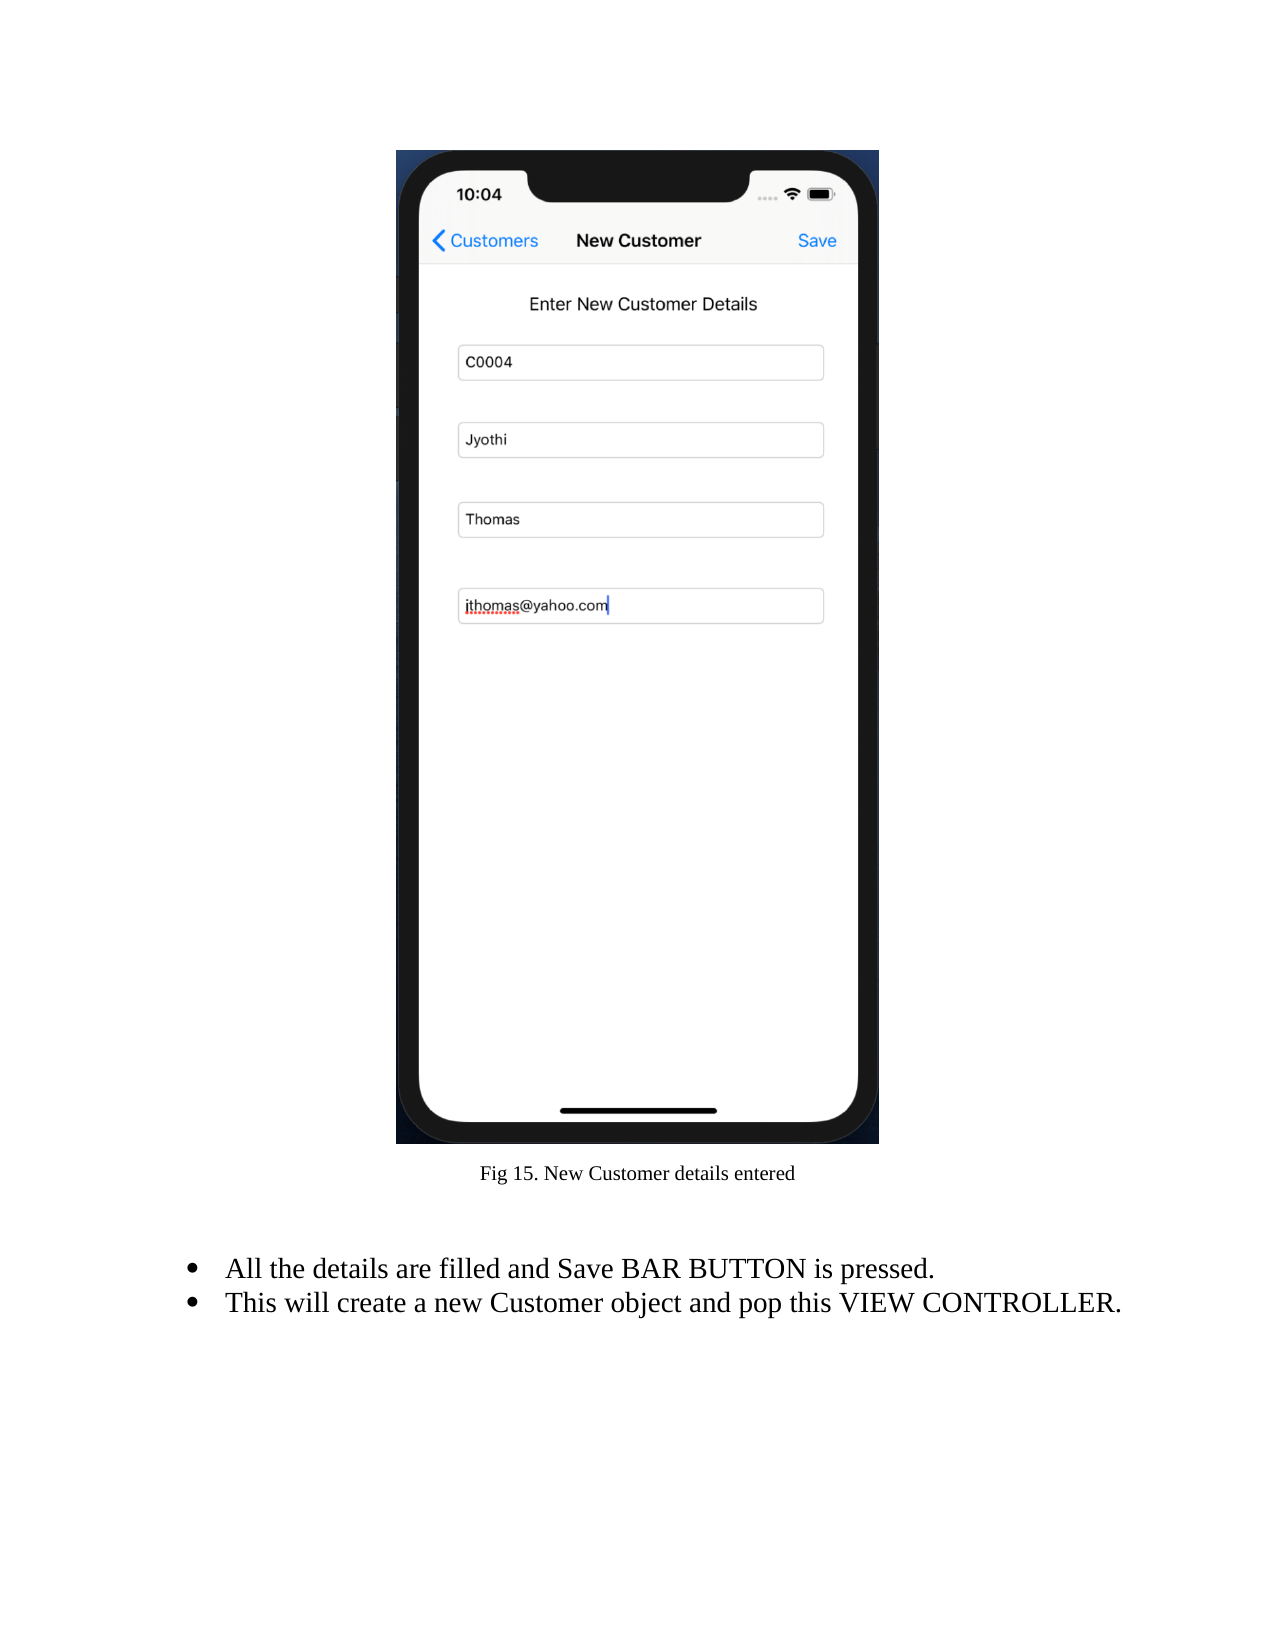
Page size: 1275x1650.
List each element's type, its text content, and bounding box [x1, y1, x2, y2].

list This will create a new Customer object and pop this VIEW CONTROLLER. [187, 1285, 1125, 1319]
picture [396, 150, 879, 1144]
list All the details are filled and Save BAR BUTTON is pressed. [187, 1251, 1125, 1285]
text Fig 15. New Customer details entered [150, 1160, 1125, 1184]
